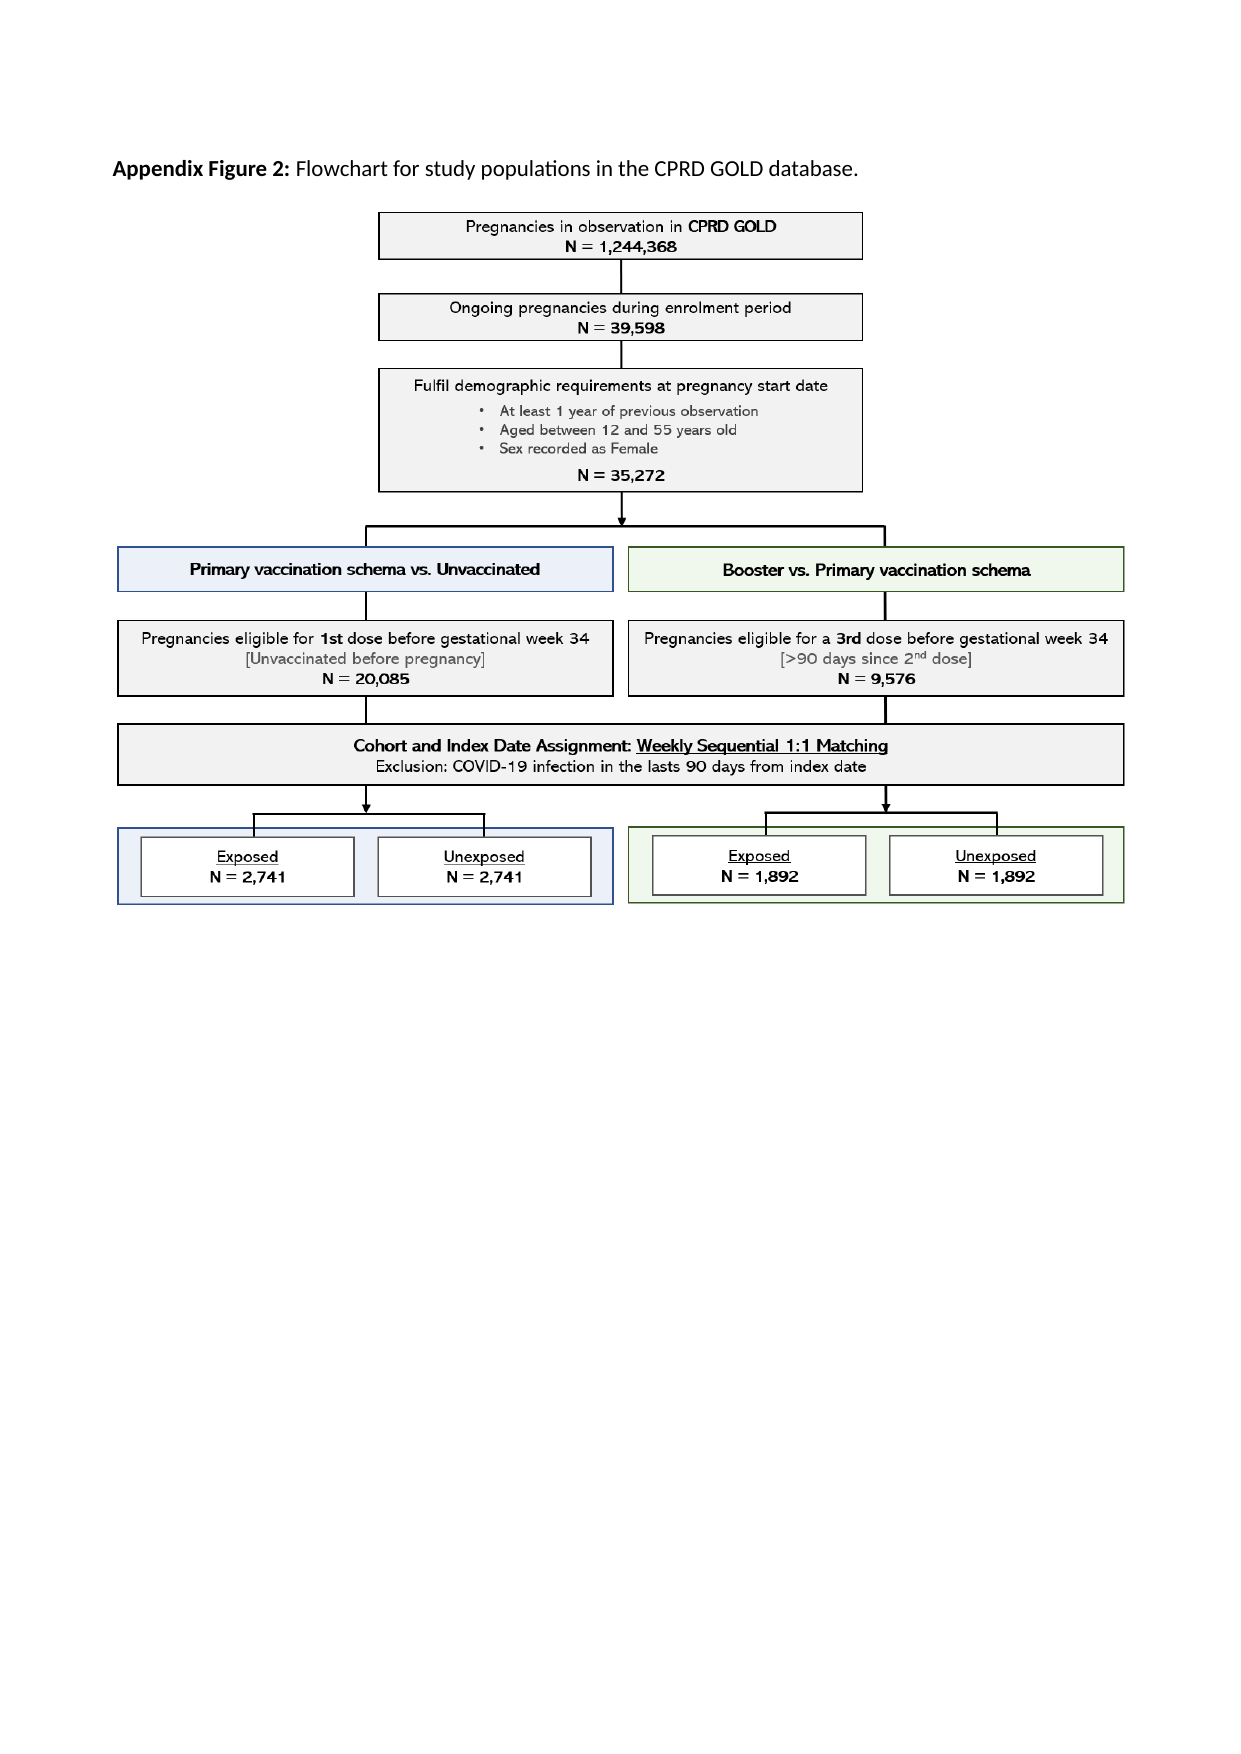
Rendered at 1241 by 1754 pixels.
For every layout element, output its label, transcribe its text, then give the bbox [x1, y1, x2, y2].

picture [112, 209, 1128, 907]
subtitle Appendix Figure 2: Flowchart for study populations in the CPRD GOLD database. [112, 154, 1128, 182]
